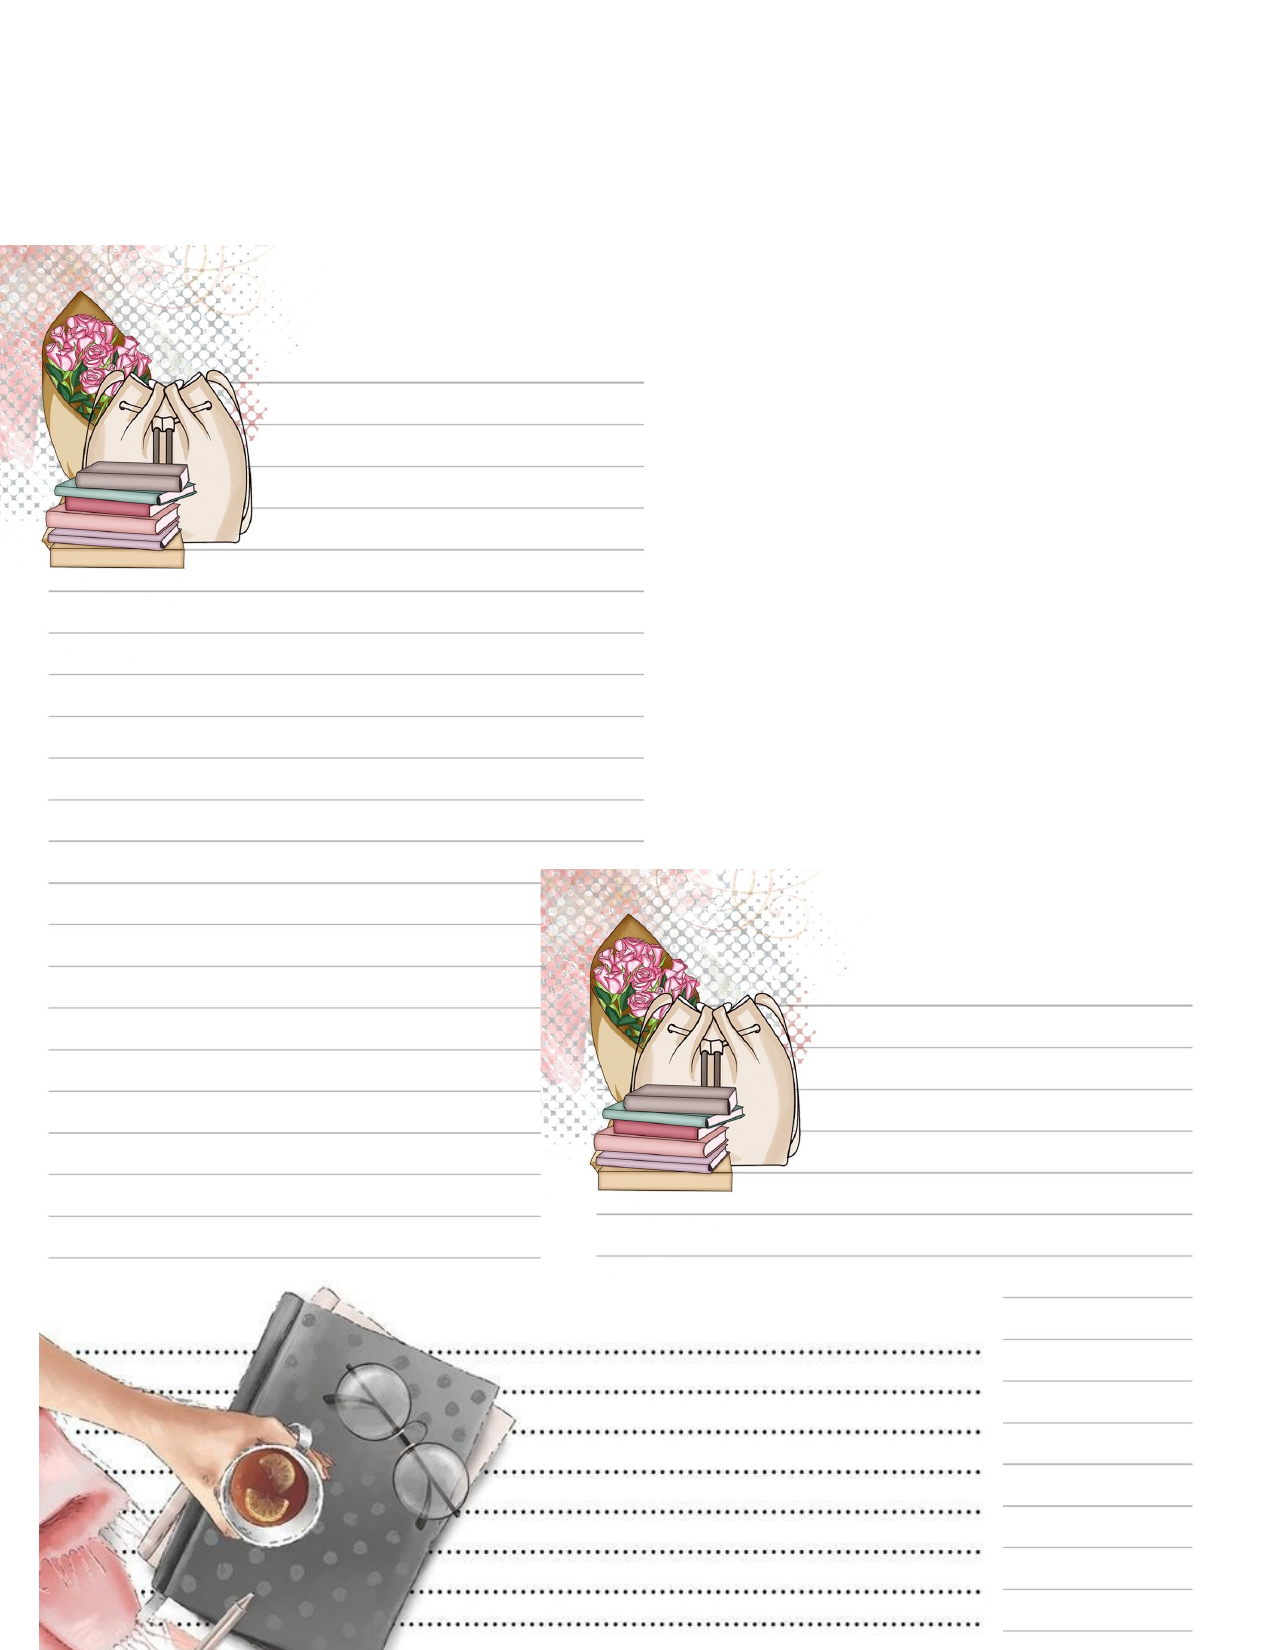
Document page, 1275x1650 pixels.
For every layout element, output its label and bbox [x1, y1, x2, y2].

picture [0, 245, 1248, 1650]
